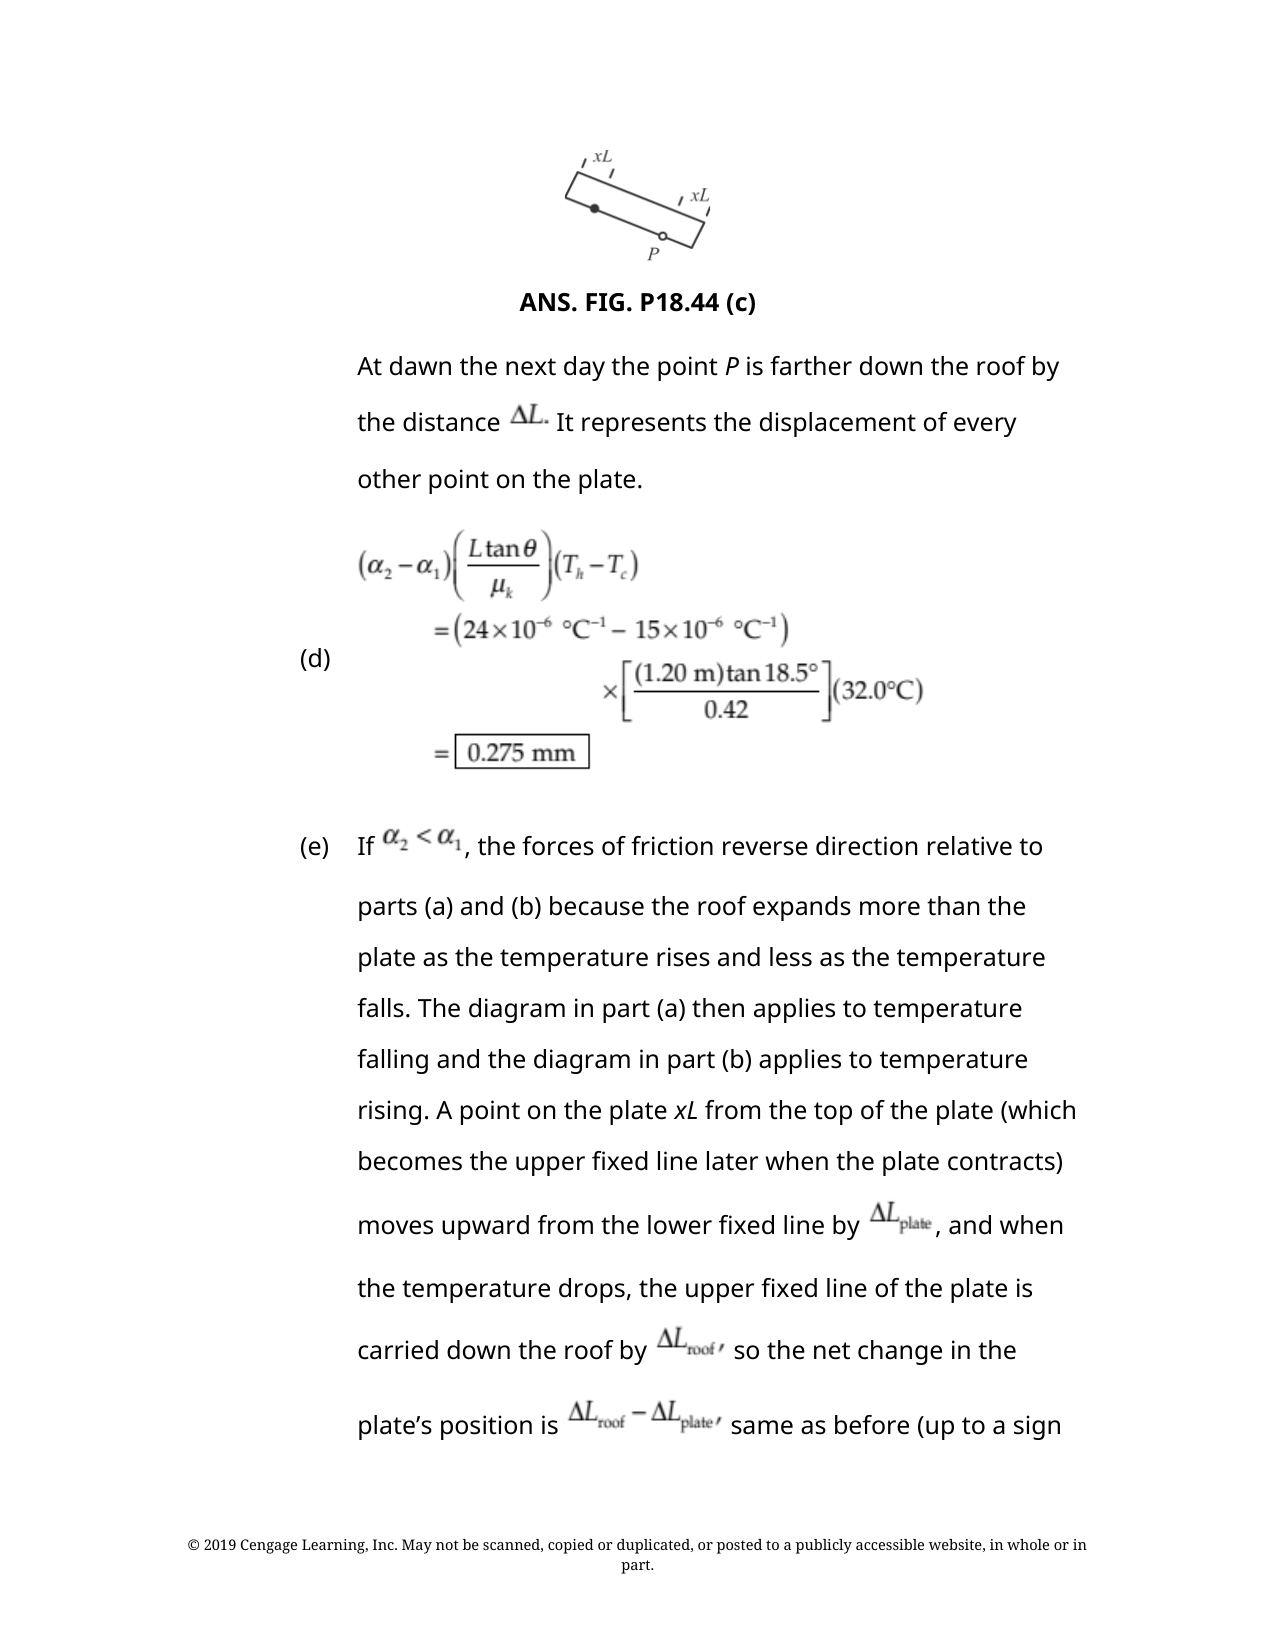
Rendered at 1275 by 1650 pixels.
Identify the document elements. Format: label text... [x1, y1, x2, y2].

text At dawn the next day the point P is farther down the roof by the distance It represents the displacement of every other point on the plate. [187, 348, 1087, 496]
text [187, 820, 1087, 1454]
text ANS. FIG. P18.44 (c) [187, 285, 1087, 319]
text (d) [187, 525, 1087, 790]
picture [564, 150, 711, 261]
